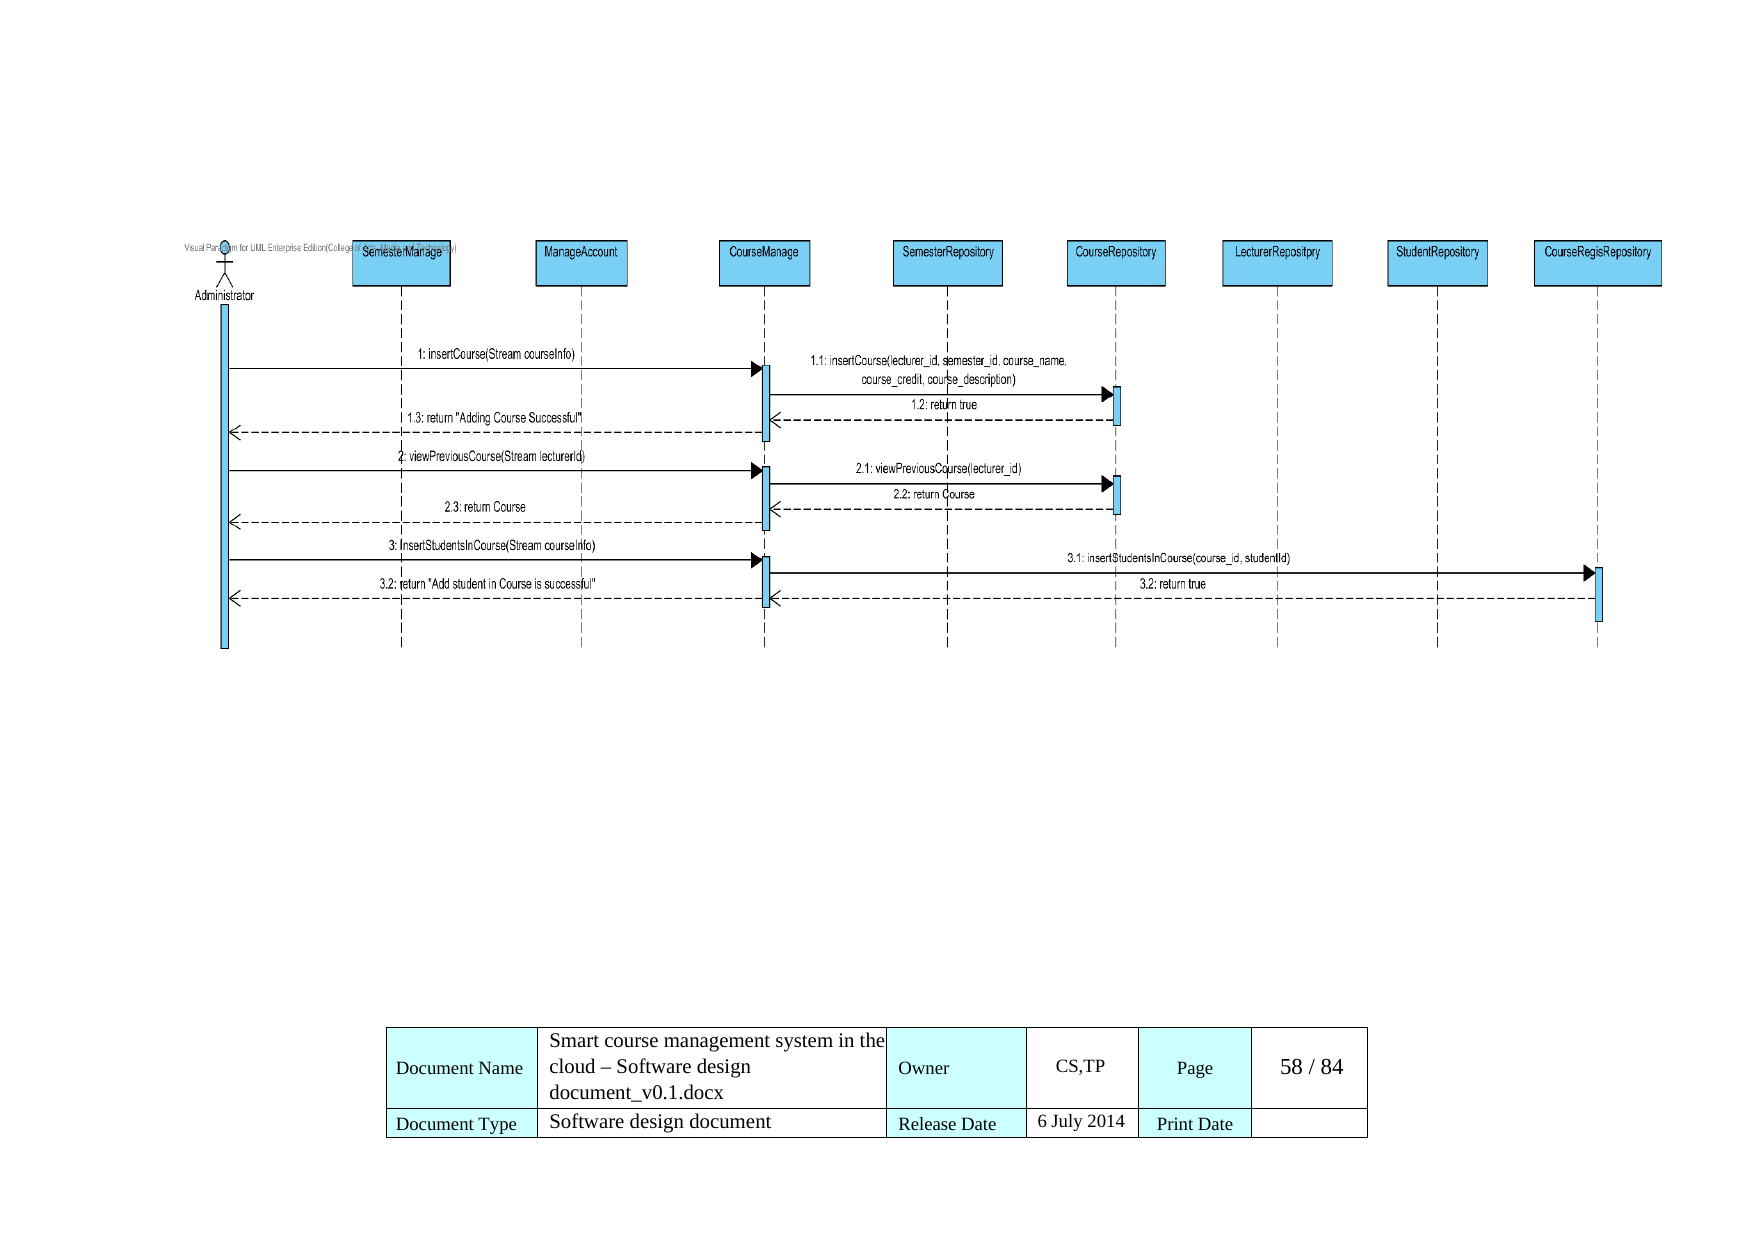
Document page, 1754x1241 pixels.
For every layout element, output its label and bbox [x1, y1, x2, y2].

picture [184, 238, 1666, 654]
